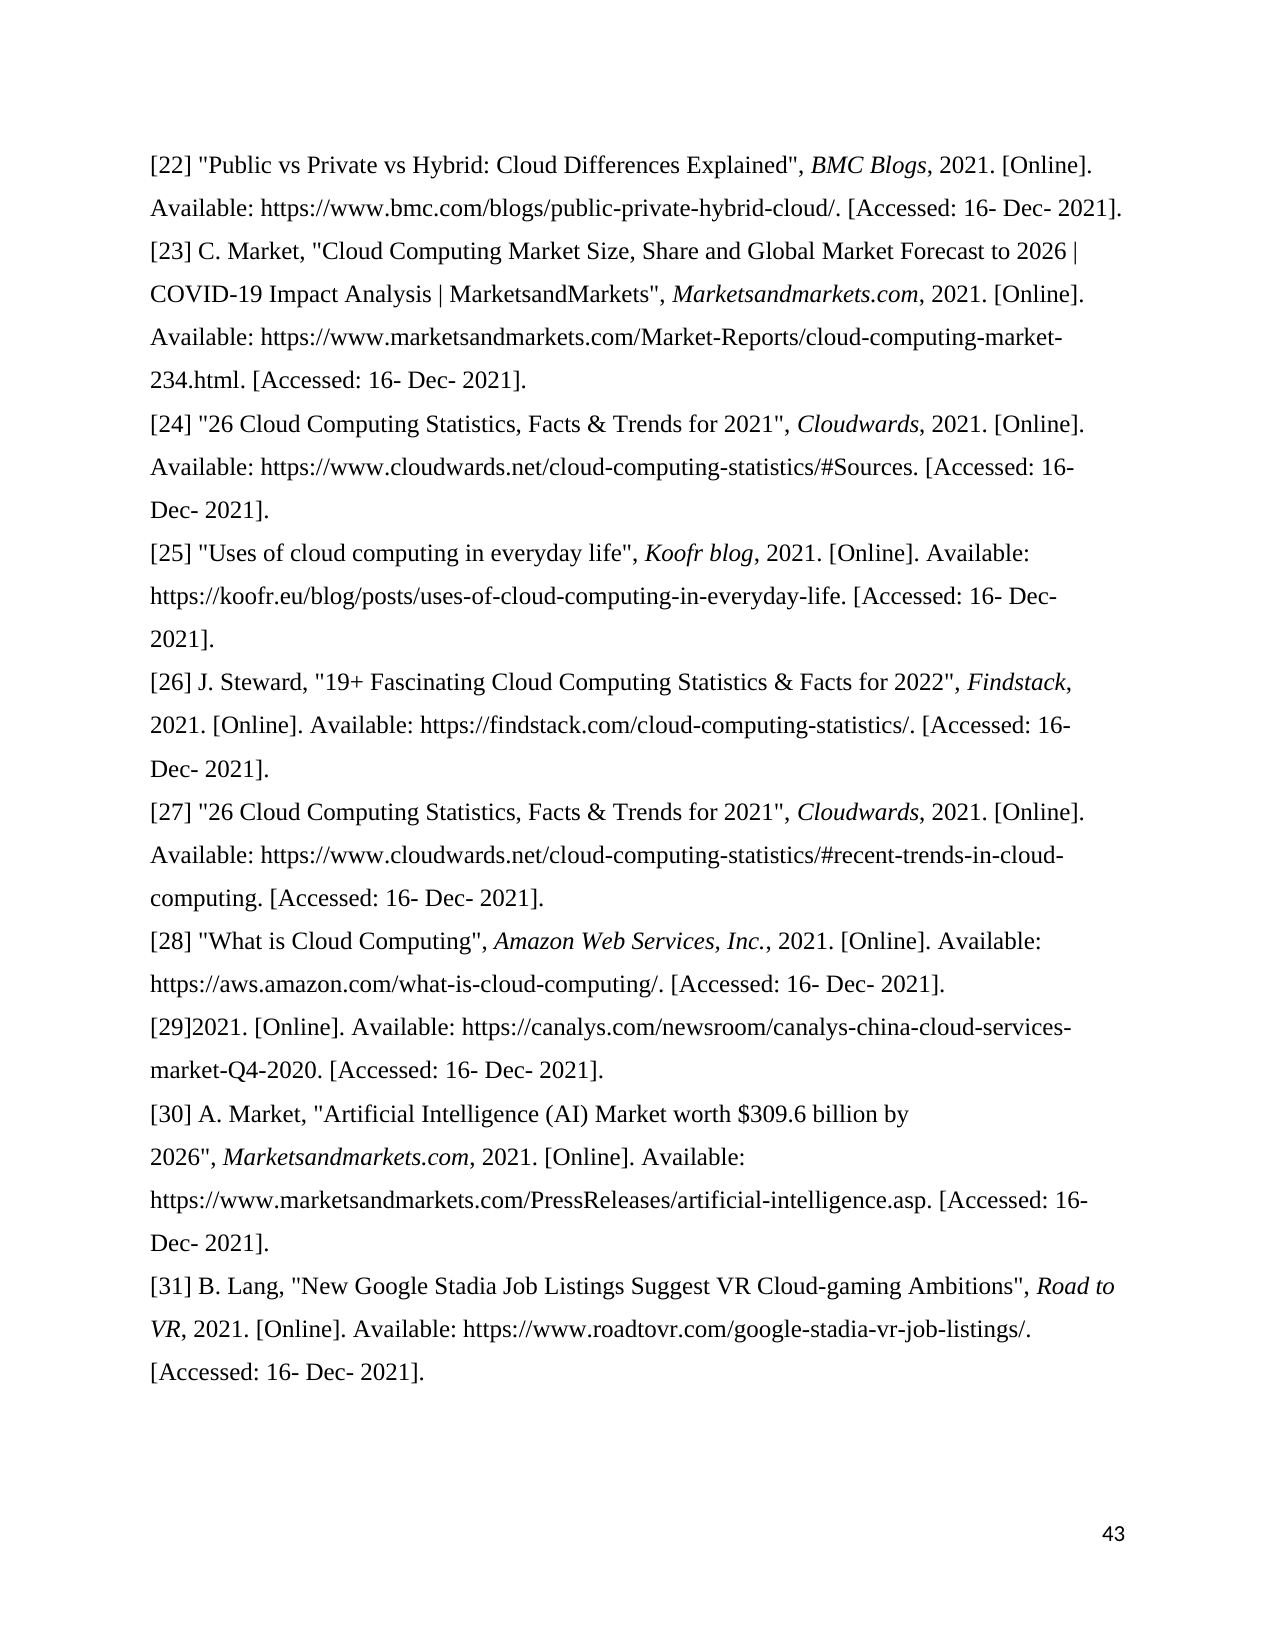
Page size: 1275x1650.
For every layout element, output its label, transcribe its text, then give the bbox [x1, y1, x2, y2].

text [28] "What is Cloud Computing", Amazon Web Services, Inc., 2021. [Online]. Available: https://aws.amazon.com/what-is-cloud-computing/. [Accessed: 16- Dec- 2021]. [150, 926, 1125, 998]
text [23] C. Market, "Cloud Computing Market Size, Share and Global Market Forecast to 2026 | COVID-19 Impact Analysis | MarketsandMarkets", Marketsandmarkets.com, 2021. [Online]. Available: https://www.marketsandmarkets.com/Market-Reports/cloud-computing-market-234.html. [Accessed: 16- Dec- 2021]. [150, 236, 1125, 394]
text [26] J. Steward, "19+ Fascinating Cloud Computing Statistics & Facts for 2022", Findstack, 2021. [Online]. Available: https://findstack.com/cloud-computing-statistics/. [Accessed: 16- Dec- 2021]. [150, 667, 1125, 782]
text [31] B. Lang, "New Google Stadia Job Listings Suggest VR Cloud-gaming Ambitions", Road to VR, 2021. [Online]. Available: https://www.roadtovr.com/google-stadia-vr-job-listings/. [Accessed: 16- Dec- 2021]. [150, 1271, 1125, 1386]
text [30] A. Market, "Artificial Intelligence (AI) Market worth $309.6 billion by 2026", Marketsandmarkets.com, 2021. [Online]. Available: https://www.marketsandmarkets.com/PressReleases/artificial-intelligence.asp. [Accessed: 16- Dec- 2021]. [150, 1099, 1125, 1257]
text [25] "Uses of cloud computing in everyday life", Koofr blog, 2021. [Online]. Available: https://koofr.eu/blog/posts/uses-of-cloud-computing-in-everyday-life. [Accessed: 16- Dec- 2021]. [150, 538, 1125, 653]
text [27] "26 Cloud Computing Statistics, Facts & Trends for 2021", Cloudwards, 2021. [Online]. Available: https://www.cloudwards.net/cloud-computing-statistics/#recent-trends-in-cloud-computing. [Accessed: 16- Dec- 2021]. [150, 797, 1125, 912]
text [22] "Public vs Private vs Hybrid: Cloud Differences Explained", BMC Blogs, 2021. [Online]. Available: https://www.bmc.com/blogs/public-private-hybrid-cloud/. [Accessed: 16- Dec- 2021]. [150, 150, 1125, 222]
text [29]2021. [Online]. Available: https://canalys.com/newsroom/canalys-china-cloud-services-market-Q4-2020. [Accessed: 16- Dec- 2021]. [150, 1012, 1125, 1084]
text [24] "26 Cloud Computing Statistics, Facts & Trends for 2021", Cloudwards, 2021. [Online]. Available: https://www.cloudwards.net/cloud-computing-statistics/#Sources. [Accessed: 16- Dec- 2021]. [150, 409, 1125, 524]
